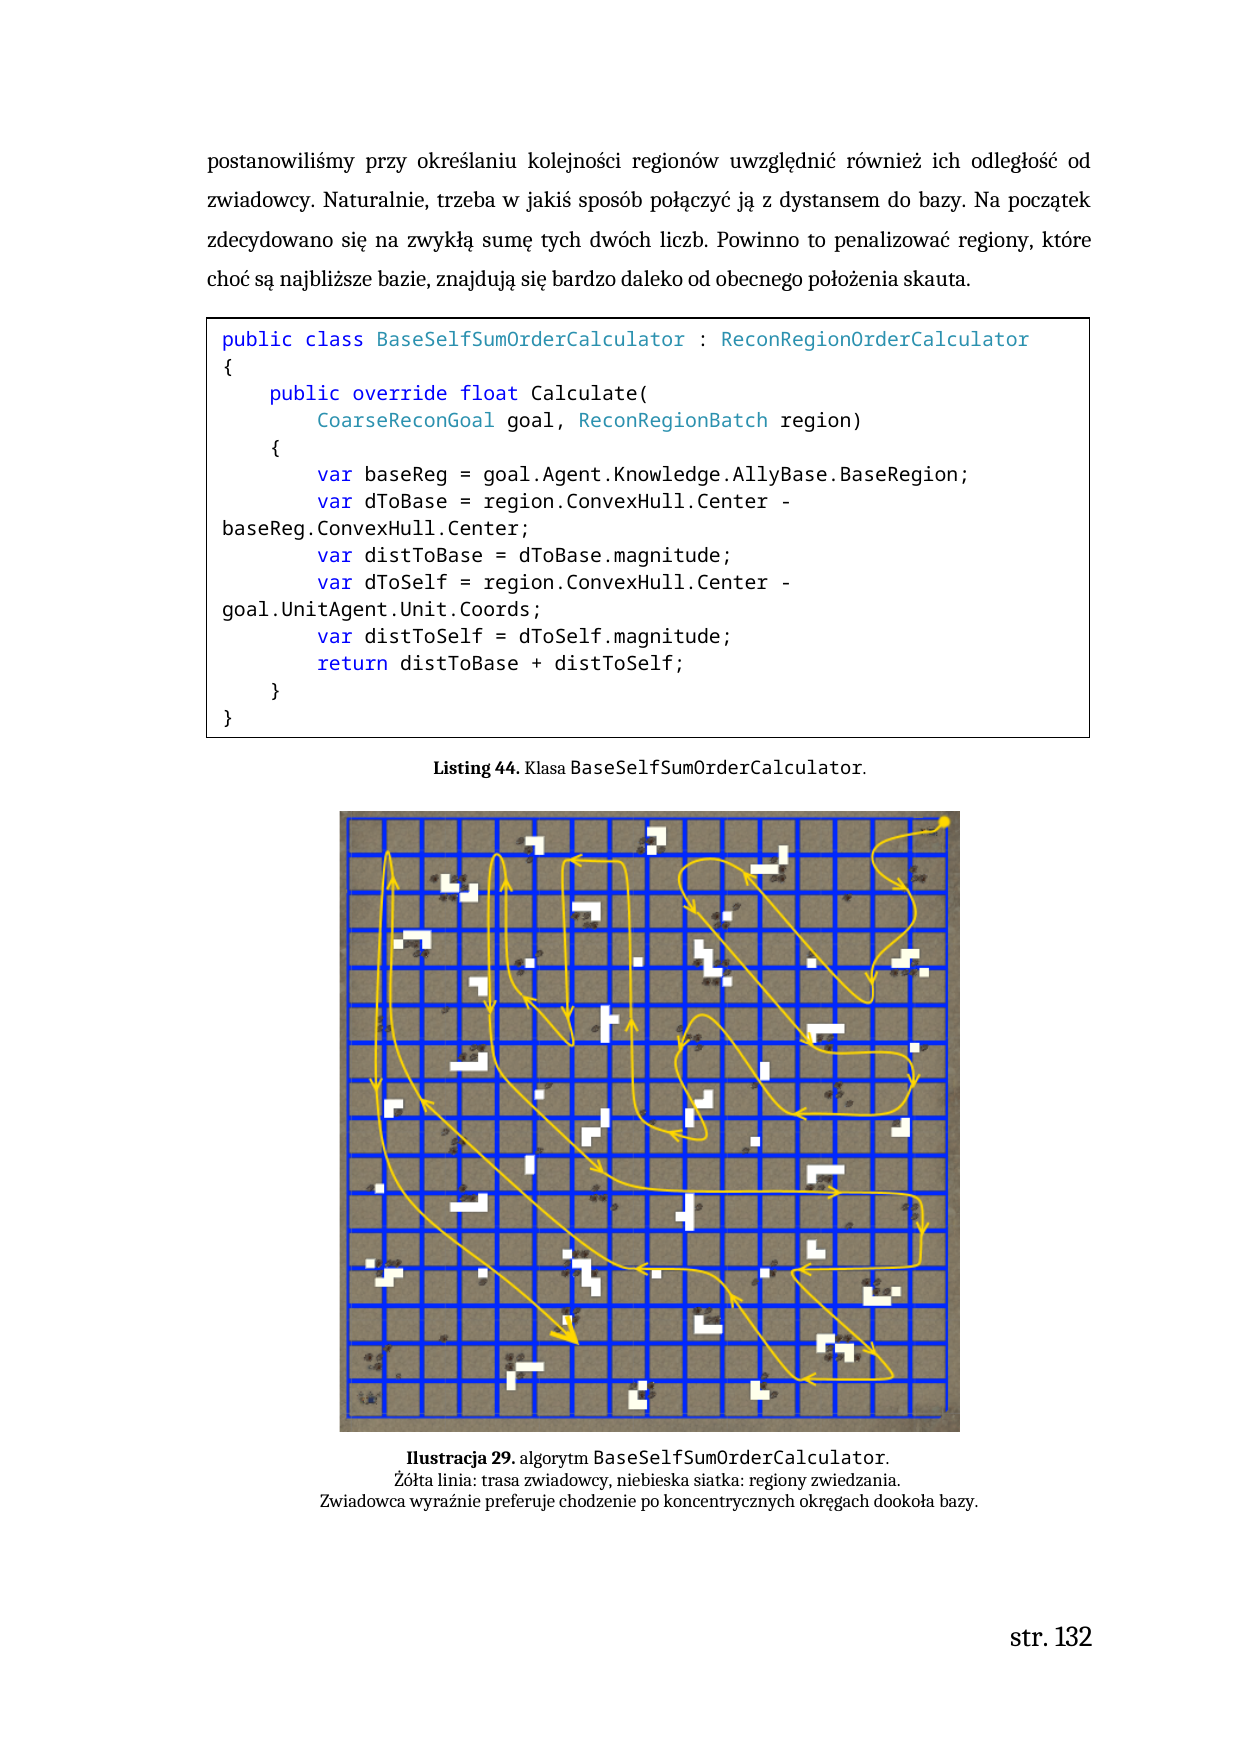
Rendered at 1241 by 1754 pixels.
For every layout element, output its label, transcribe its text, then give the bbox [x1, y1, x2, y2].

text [207, 148, 1092, 292]
text Listing 44. Klasa BaseSelfSumOrderCalculator. [207, 754, 1092, 780]
text Ilustracja 29. algorytm BaseSelfSumOrderCalculator. Żółta linia: trasa zwiadowcy, niebieska siatka: regiony zwiedzania. Zwiadowca wyraźnie preferuje chodzenie po koncentrycznych okręgach dookoła bazy. [207, 1444, 1092, 1513]
picture [339, 811, 960, 1432]
